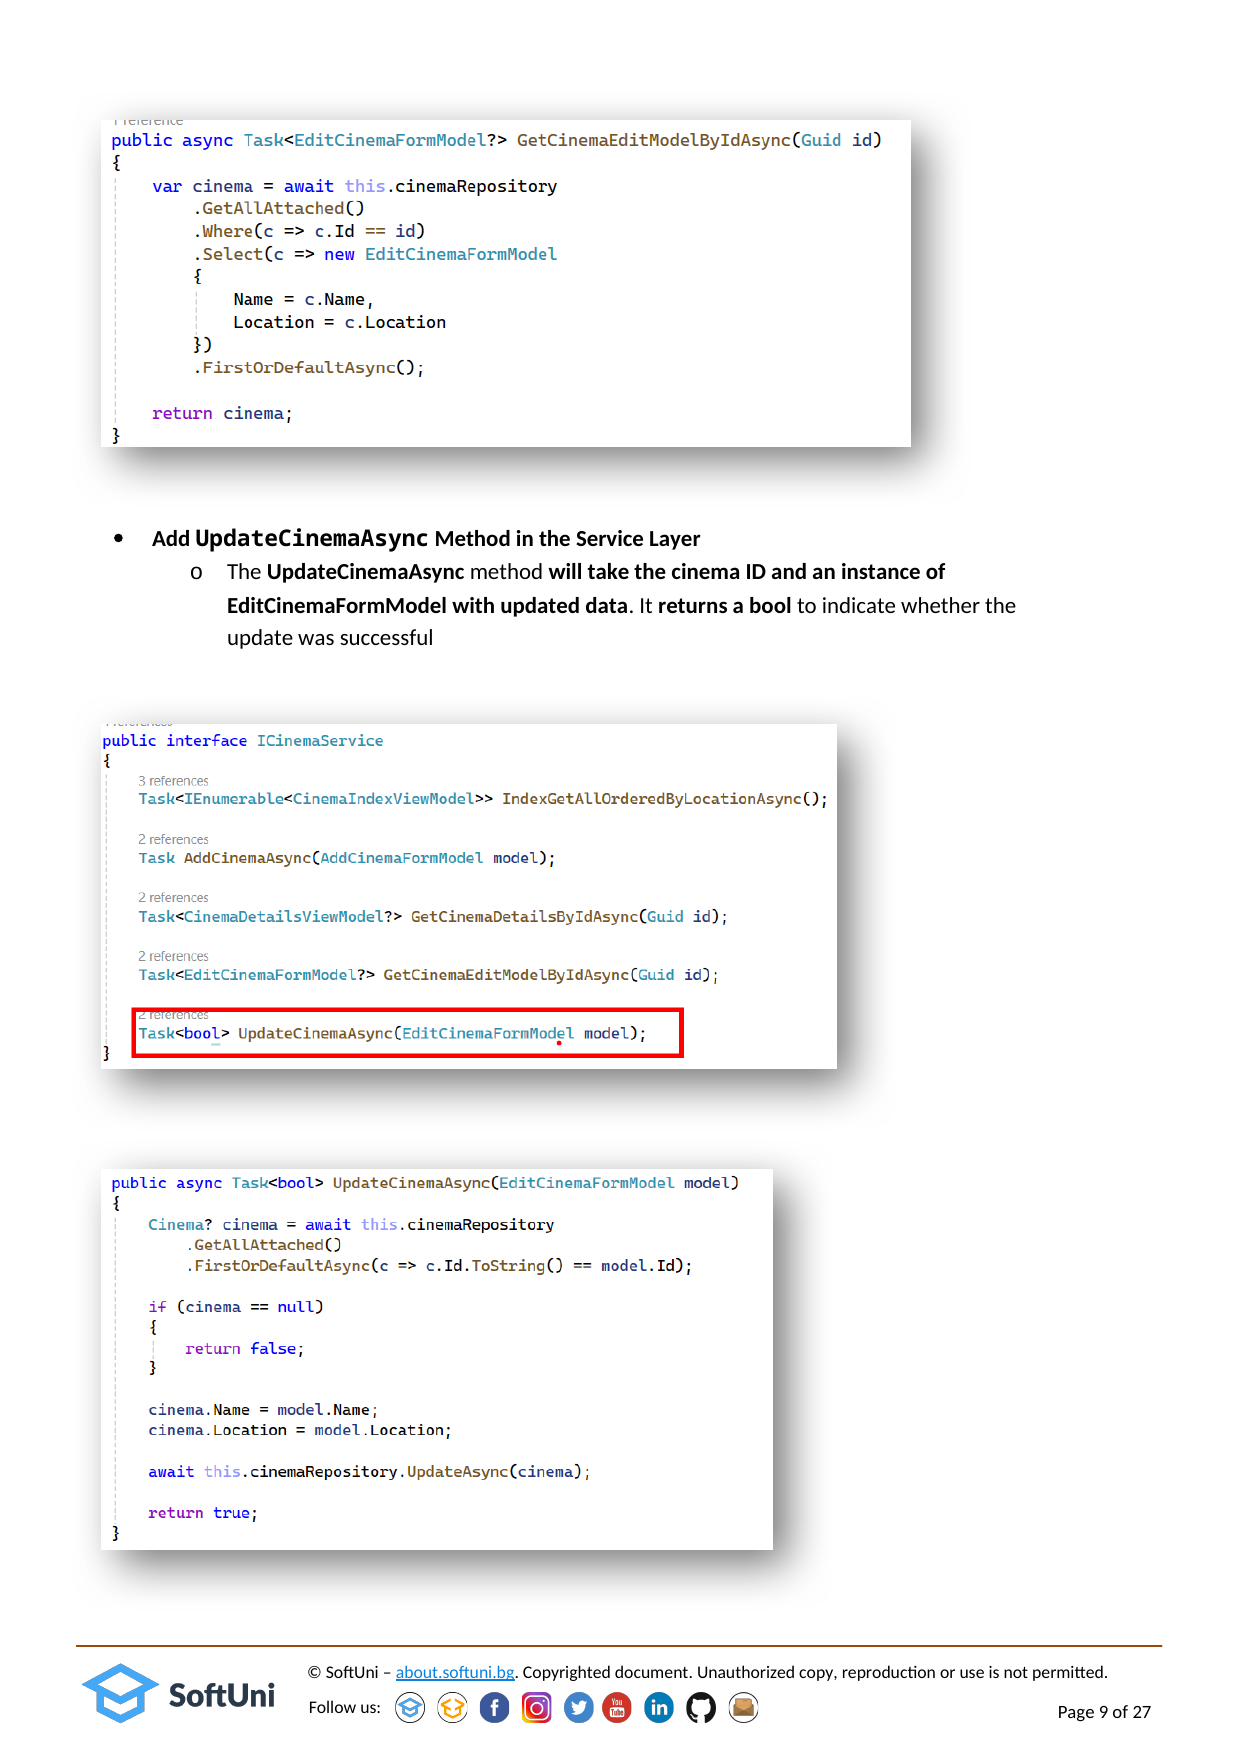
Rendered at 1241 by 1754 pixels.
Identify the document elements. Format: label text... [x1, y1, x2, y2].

picture [395, 1692, 425, 1723]
picture [522, 1692, 552, 1723]
picture [665, 1692, 674, 1701]
picture [437, 1692, 468, 1723]
picture [479, 1692, 510, 1723]
picture [101, 1169, 773, 1550]
picture [644, 1714, 653, 1723]
picture [644, 1692, 653, 1701]
picture [75, 1658, 281, 1729]
picture [602, 1692, 632, 1723]
picture [665, 1714, 674, 1723]
picture [658, 1705, 667, 1714]
picture [564, 1692, 594, 1723]
list The UpdateCinemaAsync method will take the cinema ID and an instance of EditCinemaFormModel with updated data. It returns a bool to indicate whether the update was successful [189, 557, 1163, 651]
picture [728, 1692, 759, 1723]
picture [686, 1692, 716, 1723]
picture [101, 120, 911, 447]
picture [101, 724, 837, 1069]
list Add UpdateCinemaAsync Method in the Service Layer [114, 522, 1163, 553]
